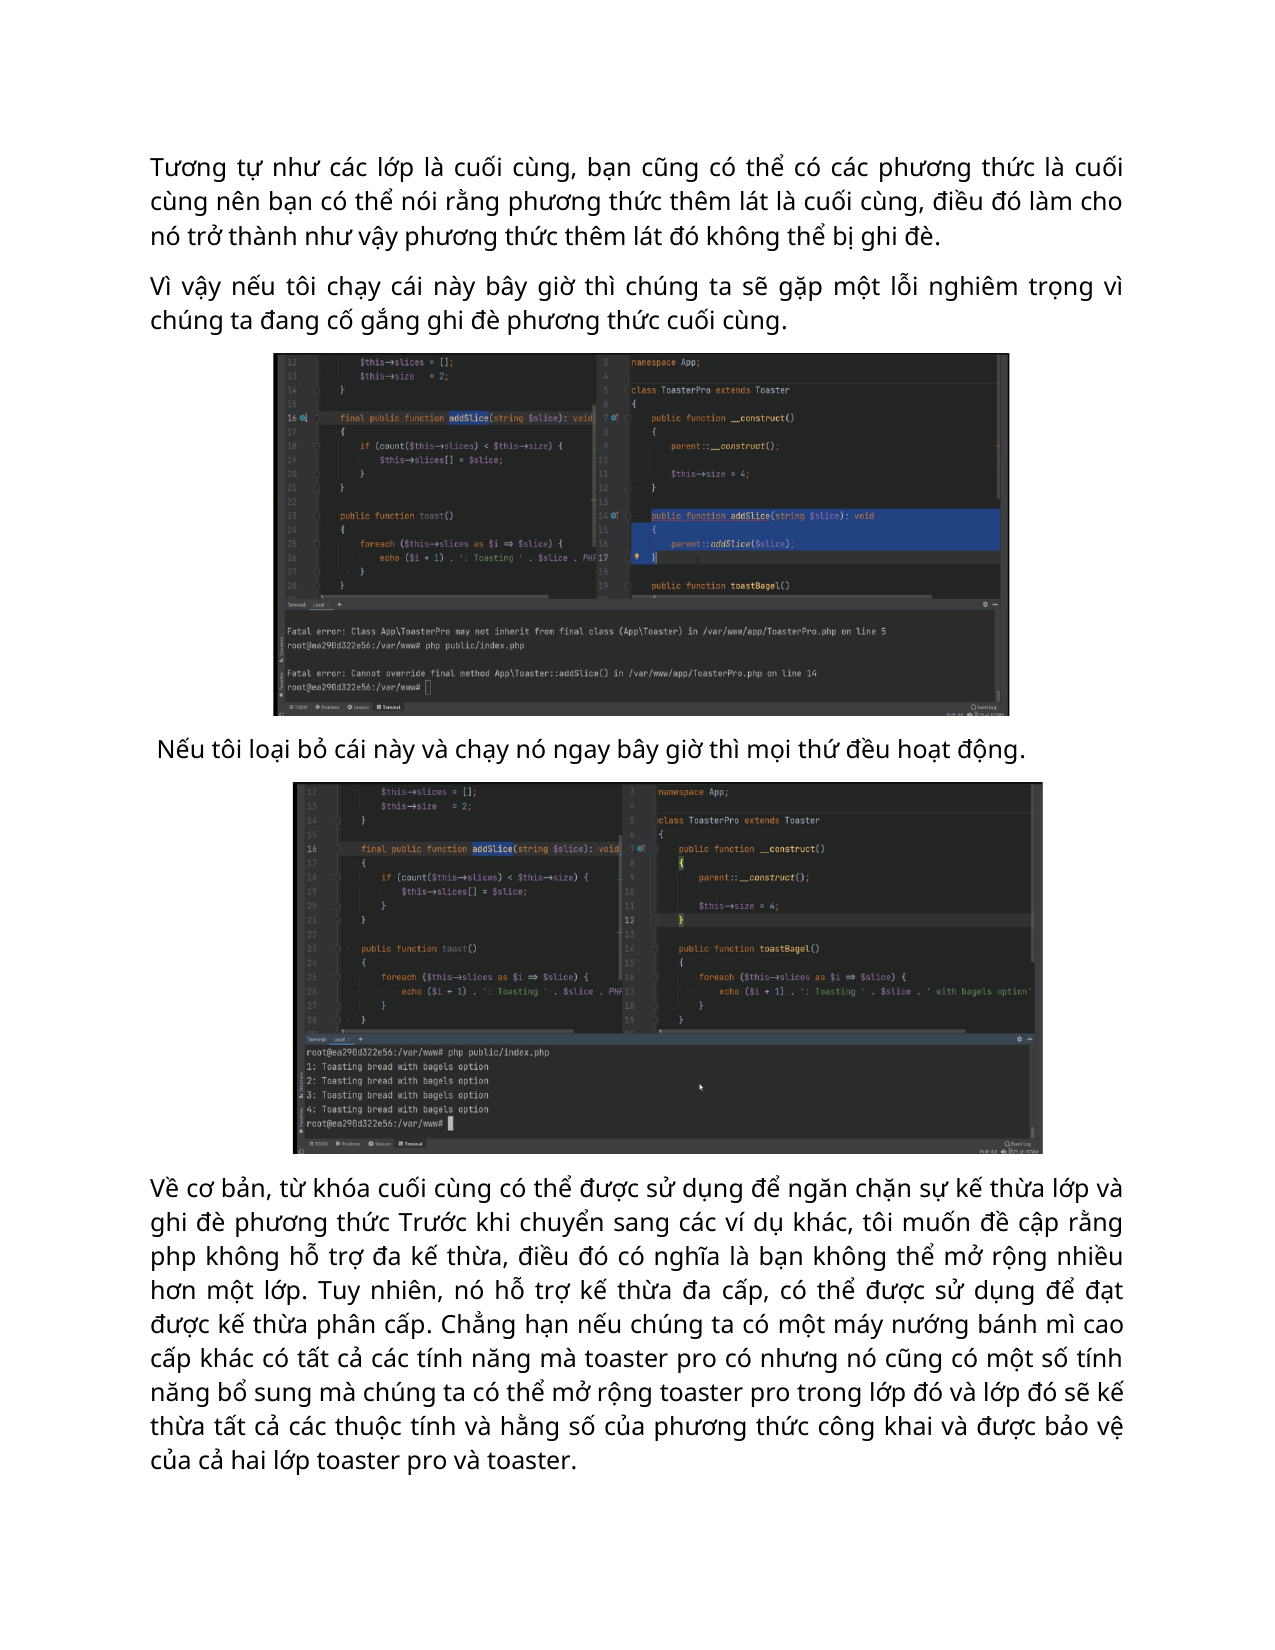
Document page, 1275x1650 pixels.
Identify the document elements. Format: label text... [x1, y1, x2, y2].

text Vì vậy nếu tôi chạy cái này bây giờ thì chúng ta sẽ gặp một lỗi nghiêm trọng vì chúng ta đang cố gắng ghi đè phương thức cuối cùng. [150, 269, 1125, 337]
text Về cơ bản, từ khóa cuối cùng có thể được sử dụng để ngăn chặn sự kế thừa lớp và ghi đè phương thức Trước khi chuyển sang các ví dụ khác, tôi muốn đề cập rằng php không hỗ trợ đa kế thừa, điều đó có nghĩa là bạn không thể mở rộng nhiều hơn một lớp. Tuy nhiên, nó hỗ trợ kế thừa đa cấp, có thể được sử dụng để đạt được kế thừa phân cấp. Chẳng hạn nếu chúng ta có một máy nướng bánh mì cao cấp khác có tất cả các tính năng mà toaster pro có nhưng nó cũng có một số tính năng bổ sung mà chúng ta có thể mở rộng toaster pro trong lớp đó và lớp đó sẽ kế thừa tất cả các thuộc tính và hằng số của phương thức công khai và được bảo vệ của cả hai lớp toaster pro và toaster. [150, 1170, 1125, 1477]
text Tương tự như các lớp là cuối cùng, bạn cũng có thể có các phương thức là cuối cùng nên bạn có thể nói rằng phương thức thêm lát là cuối cùng, điều đó làm cho nó trở thành như vậy phương thức thêm lát đó không thể bị ghi đè. [150, 150, 1125, 252]
picture [292, 782, 1043, 1154]
picture [273, 353, 1010, 716]
text Nếu tôi loại bỏ cái này và chạy nó ngay bây giờ thì mọi thứ đều hoạt động. [150, 732, 1125, 766]
